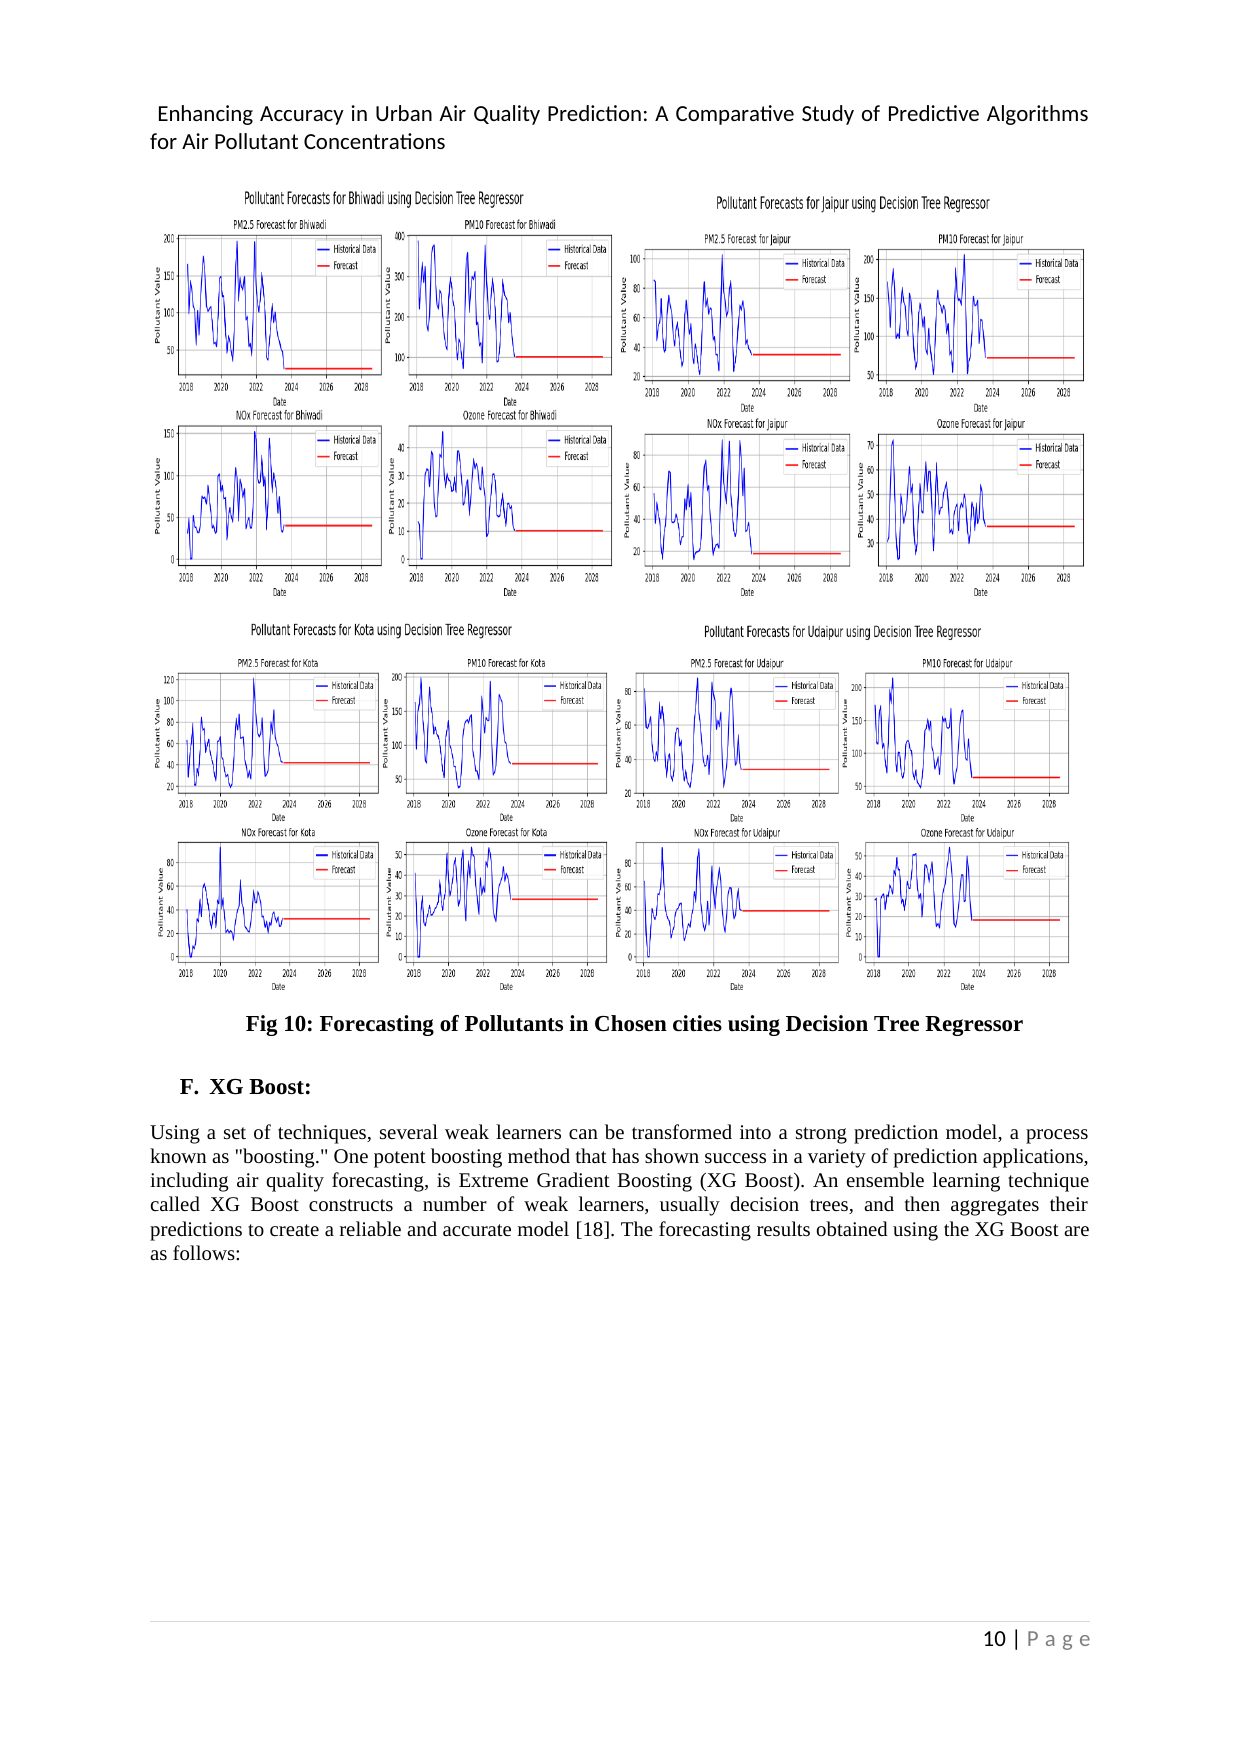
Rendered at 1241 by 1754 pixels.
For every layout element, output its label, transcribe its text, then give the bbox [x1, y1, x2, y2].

list XG Boost: [179, 1073, 1090, 1100]
list Fig 10: Forecasting of Pollutants in Chosen cities using Decision Tree Regressor [179, 1010, 1090, 1036]
picture [150, 183, 1089, 596]
picture [150, 616, 1074, 990]
text Using a set of techniques, several weak learners can be transformed into a strong prediction model, a process known as "boosting." One potent boosting method that has shown success in a variety of prediction applications, including air quality forecasting, is Extreme Gradient Boosting (XG Boost). An ensemble learning technique called XG Boost constructs a number of weak learners, usually decision trees, and then aggregates their predictions to create a reliable and accurate model [18]. The forecasting results obtained using the XG Boost are as follows: [150, 1120, 1090, 1264]
